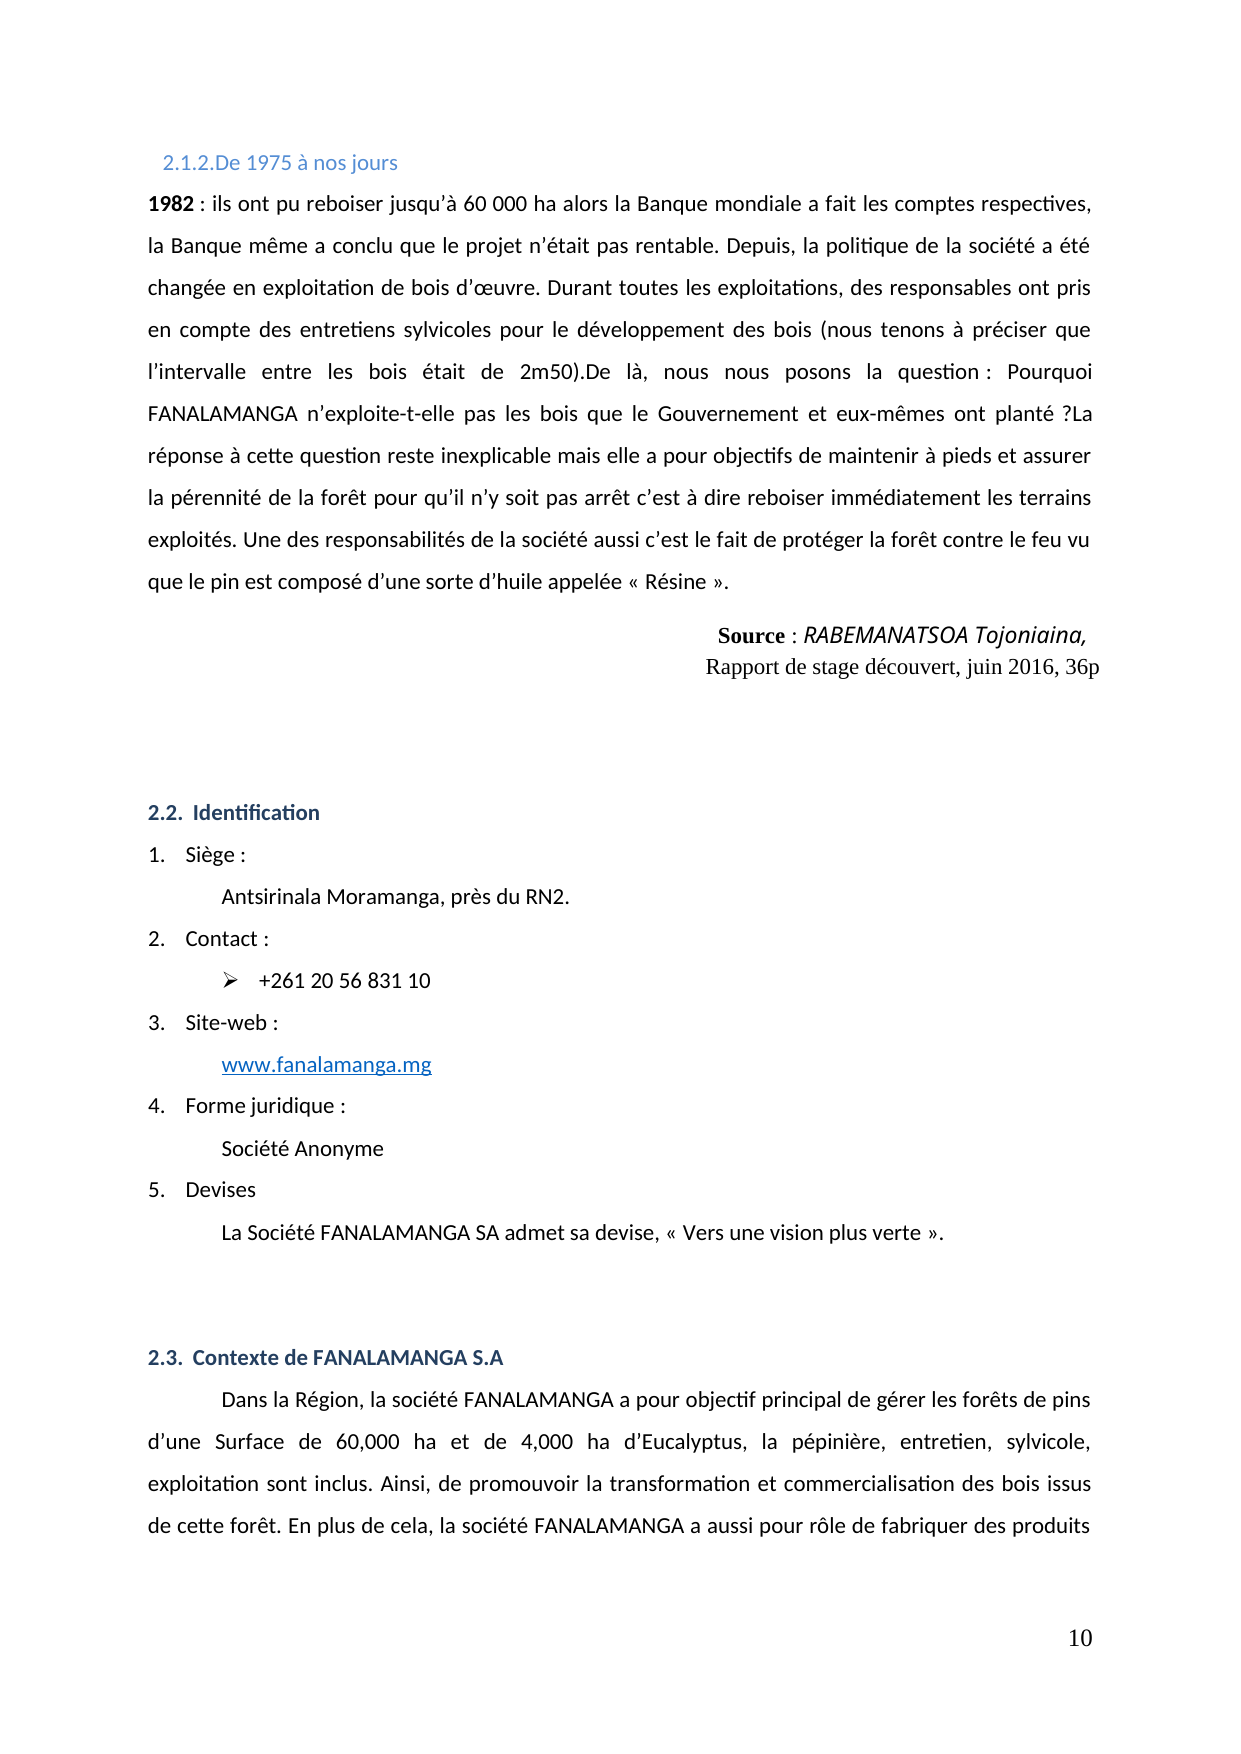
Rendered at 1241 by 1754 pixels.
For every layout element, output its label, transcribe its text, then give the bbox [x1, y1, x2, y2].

text Société Anonyme [185, 1134, 1093, 1162]
text La Société FANALAMANGA SA admet sa devise, « Vers une vision plus verte ». [110, 1218, 1093, 1246]
subtitle Contexte de FANALAMANGA S.A [148, 1343, 1093, 1371]
text Antsirinala Moramanga, près du RN2. [185, 882, 1093, 910]
list Devises [148, 1176, 1093, 1204]
subtitle De 1975 à nos jours [162, 148, 1093, 176]
list Site-web : [148, 1008, 1093, 1036]
list Siège : [148, 840, 1093, 868]
list Forme juridique : [148, 1092, 1093, 1120]
text www.fanalamanga.mg [185, 1050, 1093, 1078]
text 1982 : ils ont pu reboiser jusqu’à 60 000 ha alors la Banque mondiale a fait les comptes respectives, la Banque même a conclu que le projet n’était pas rentable. Depuis, la politique de la société a été changée en exploitation de bois d’œuvre. Durant toutes les exploitations, des responsables ont pris en compte des entretiens sylvicoles pour le développement des bois (nous tenons à préciser que l’intervalle entre les bois était de 2m50).De là, nous nous posons la question : Pourquoi FANALAMANGA n’exploite-t-elle pas les bois que le Gouvernement et eux-mêmes ont planté ?La réponse à cette question reste inexplicable mais elle a pour objectifs de maintenir à pieds et assurer la pérennité de la forêt pour qu’il n’y soit pas arrêt c’est à dire reboiser immédiatement les terrains exploités. Une des responsabilités de la société aussi c’est le fait de protéger la forêt contre le feu vu que le pin est composé d’une sorte d’huile appelée « Résine ». [148, 189, 1093, 595]
subtitle Identification [148, 798, 1093, 826]
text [148, 1385, 1093, 1539]
list +261 20 56 831 10 [221, 966, 1093, 994]
list Contact : [148, 924, 1093, 952]
